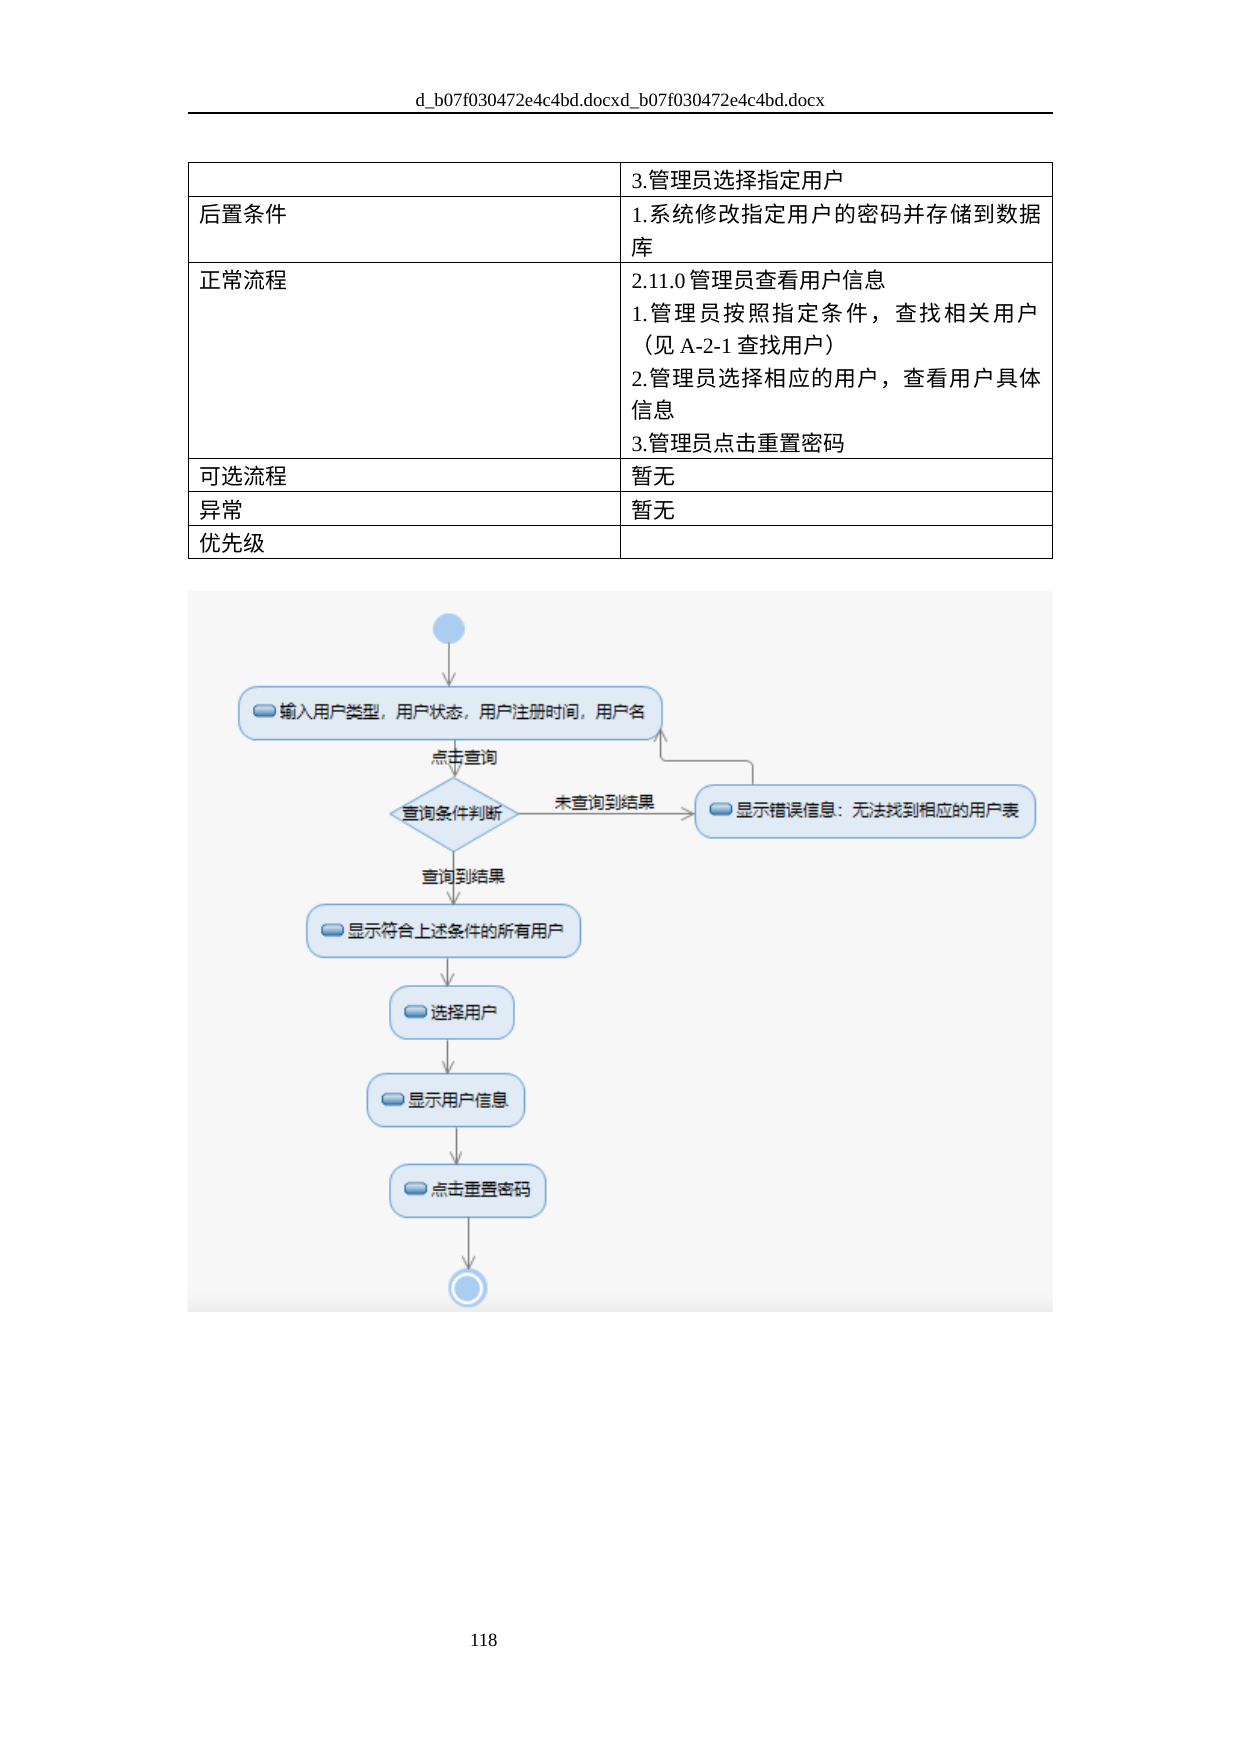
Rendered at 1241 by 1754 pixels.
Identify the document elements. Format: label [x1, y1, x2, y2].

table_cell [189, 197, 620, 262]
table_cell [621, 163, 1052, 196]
picture [187, 591, 1053, 1312]
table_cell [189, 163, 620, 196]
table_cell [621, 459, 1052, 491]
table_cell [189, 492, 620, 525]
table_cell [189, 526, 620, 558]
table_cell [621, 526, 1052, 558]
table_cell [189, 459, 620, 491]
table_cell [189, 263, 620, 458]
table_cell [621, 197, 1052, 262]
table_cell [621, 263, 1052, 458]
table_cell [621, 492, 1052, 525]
